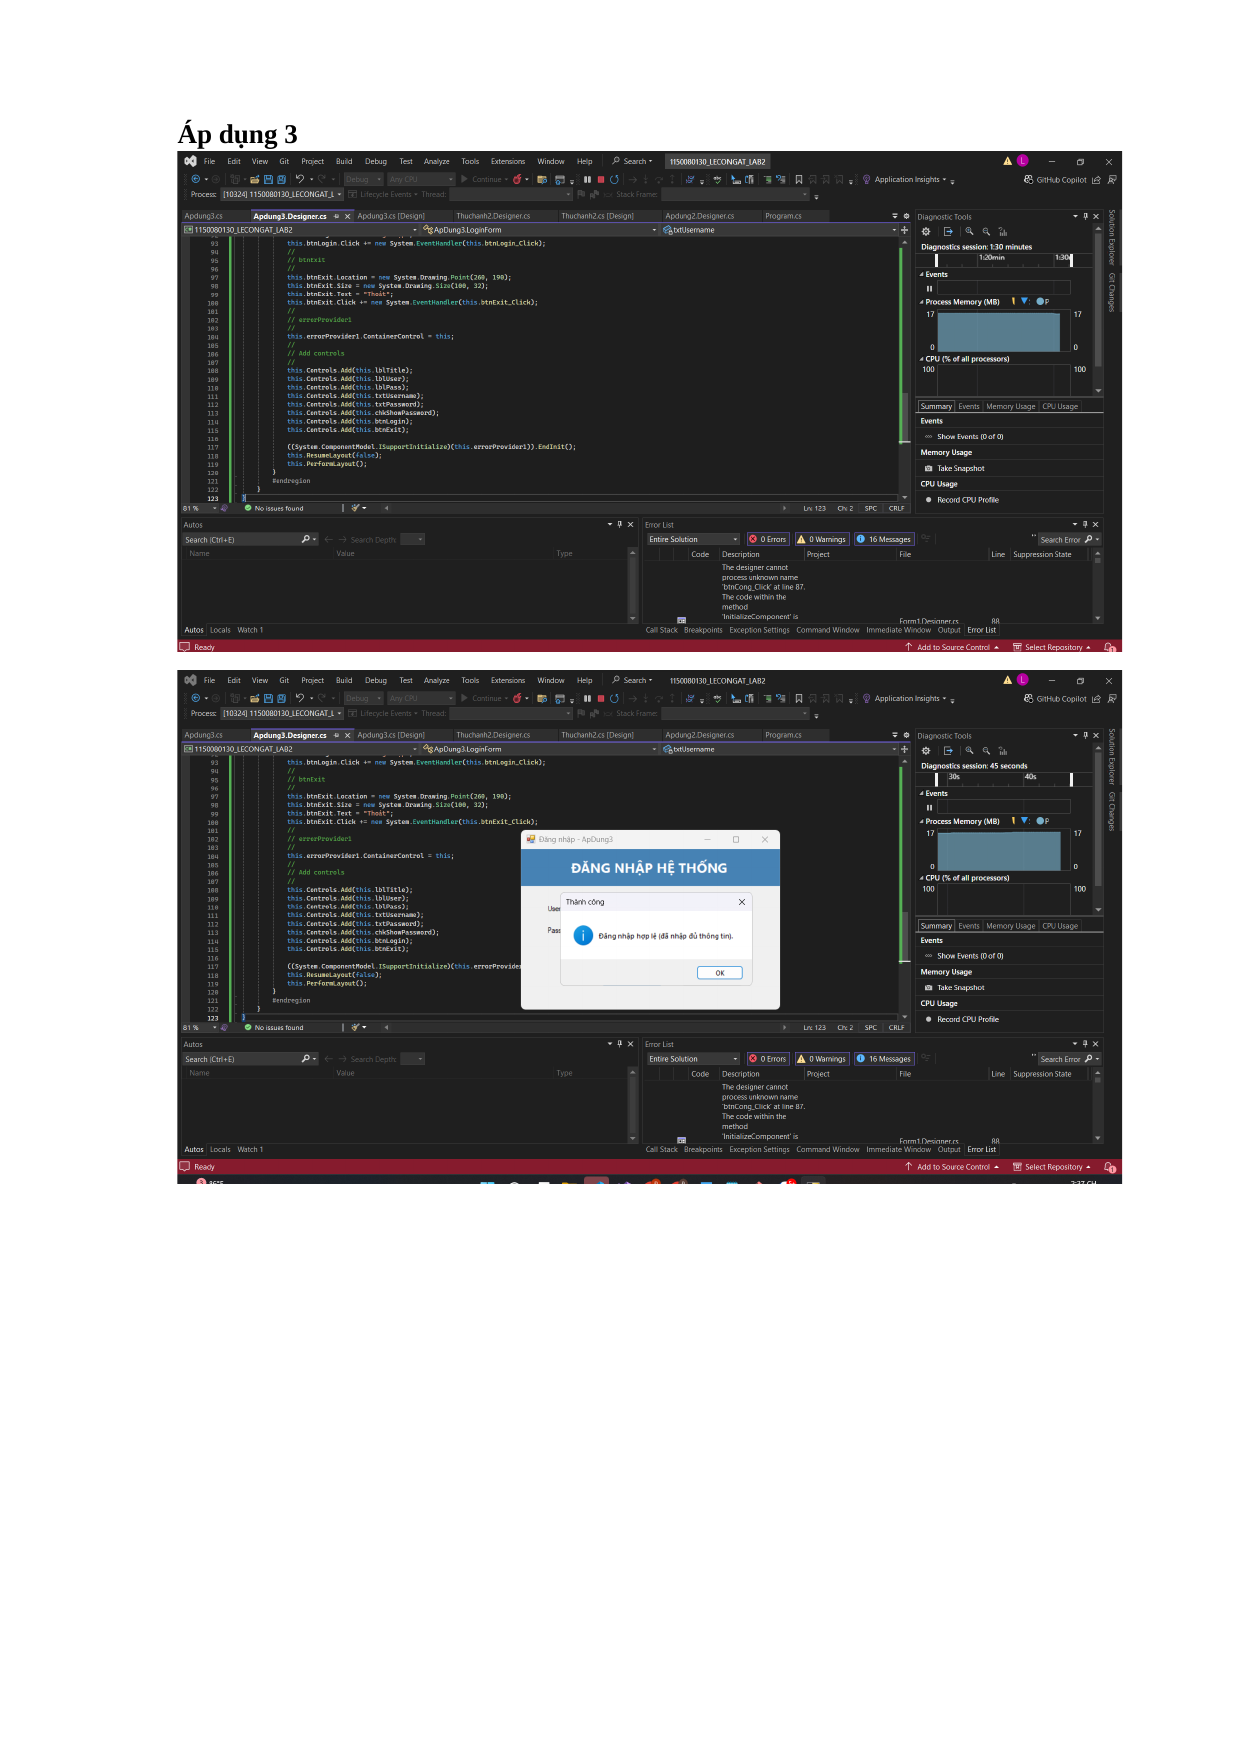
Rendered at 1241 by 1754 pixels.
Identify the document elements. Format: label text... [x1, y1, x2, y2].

subtitle Áp dụng 3 [177, 118, 1122, 149]
picture [177, 670, 1123, 1184]
picture [177, 151, 1123, 652]
